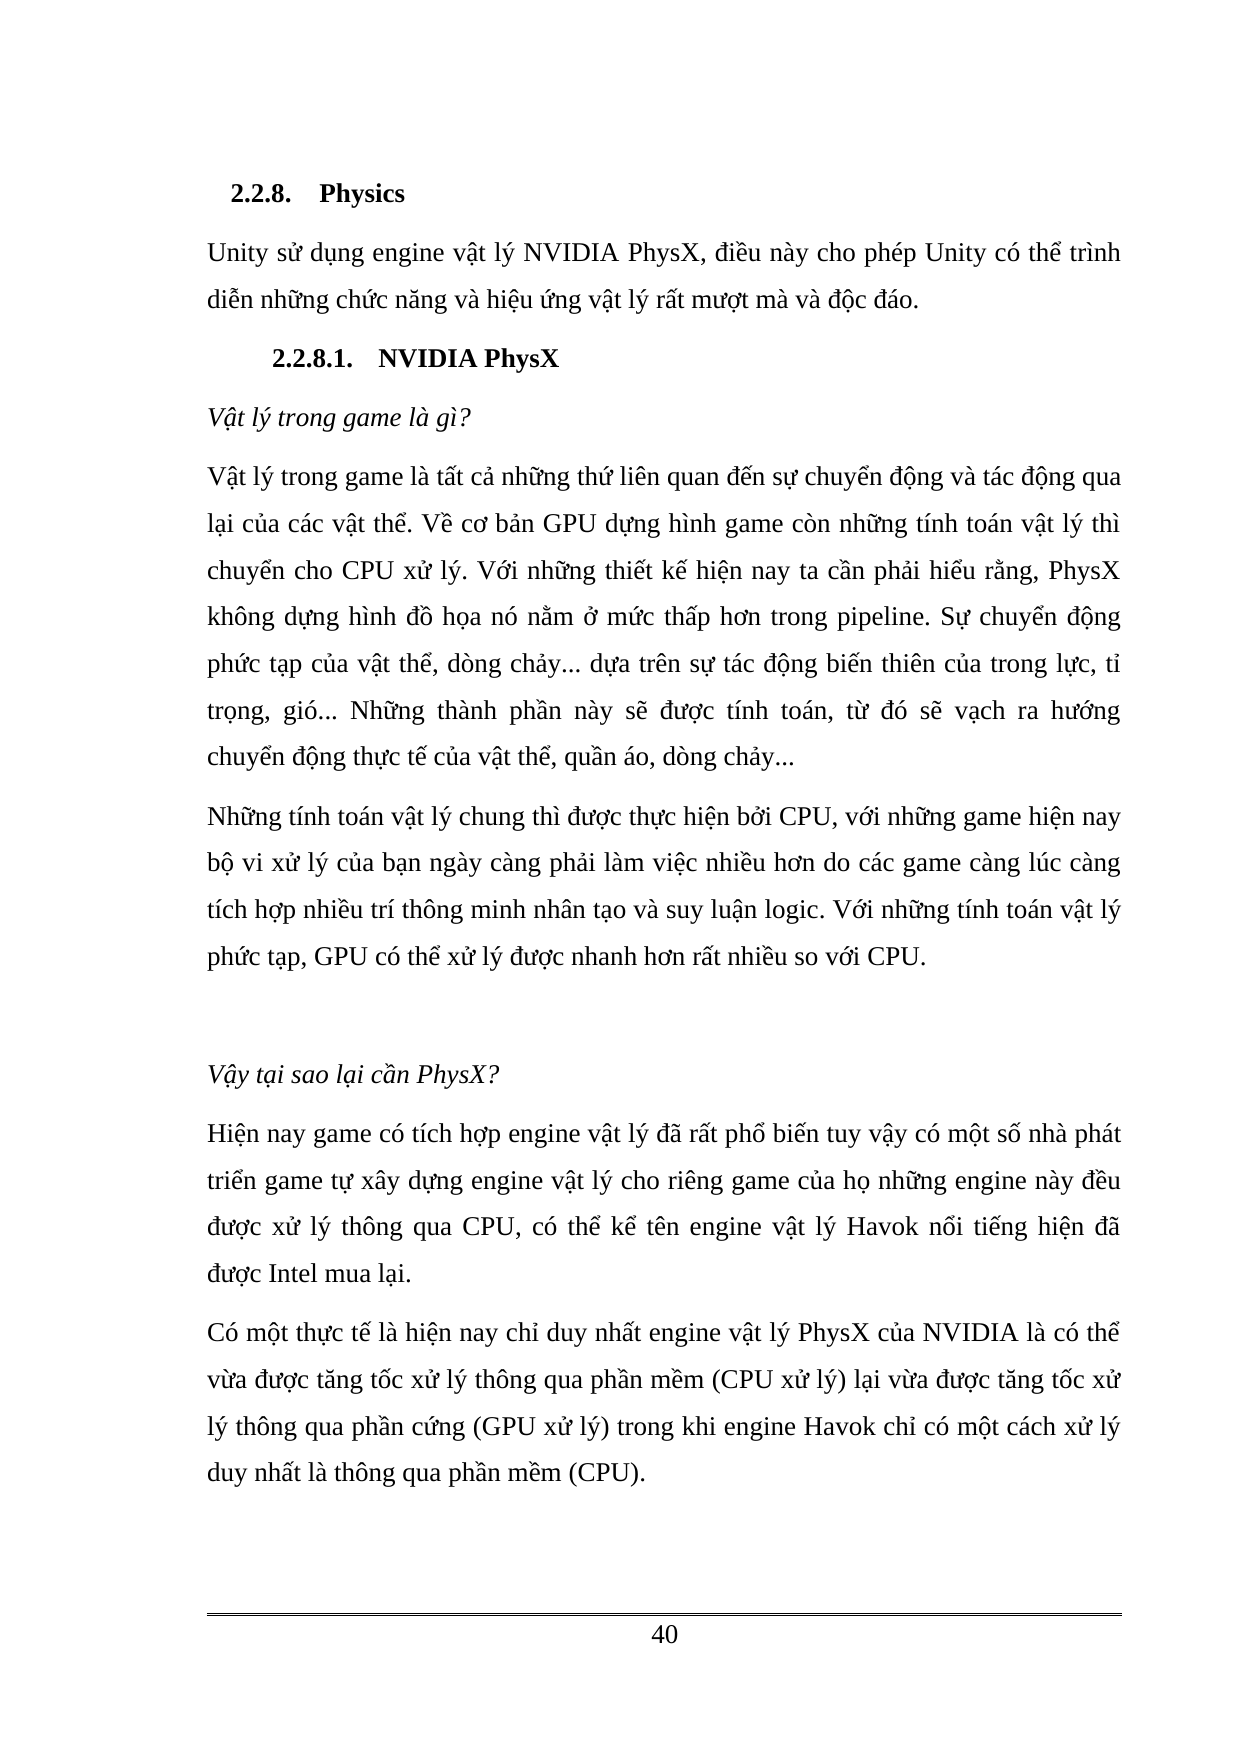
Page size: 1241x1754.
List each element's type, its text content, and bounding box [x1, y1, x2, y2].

text Vậy tại sao lại cần PhysX? [207, 1058, 1122, 1089]
text Unity sử dụng engine vật lý NVIDIA PhysX, điều này cho phép Unity có thể trình diễn những chức năng và hiệu ứng vật lý rất mượt mà và độc đáo. [207, 236, 1122, 314]
text Có một thực tế là hiện nay chỉ duy nhất engine vật lý PhysX của NVIDIA là có thể vừa được tăng tốc xử lý thông qua phần mềm (CPU xử lý) lại vừa được tăng tốc xử lý thông qua phần cứng (GPU xử lý) trong khi engine Havok chỉ có một cách xử lý duy nhất là thông qua phần mềm (CPU). [207, 1316, 1122, 1487]
text Hiện nay game có tích hợp engine vật lý đã rất phổ biến tuy vậy có một số nhà phát triển game tự xây dựng engine vật lý cho riêng game của họ những engine này đều được xử lý thông qua CPU, có thể kể tên engine vật lý Havok nổi tiếng hiện đã được Intel mua lại. [207, 1117, 1122, 1288]
subtitle Physics [230, 177, 1122, 208]
text Những tính toán vật lý chung thì được thực hiện bởi CPU, với những game hiện nay bộ vi xử lý của bạn ngày càng phải làm việc nhiều hơn do các game càng lúc càng tích hợp nhiều trí thông minh nhân tạo và suy luận logic. Với những tính toán vật lý phức tạp, GPU có thể xử lý được nhanh hơn rất nhiều so với CPU. [207, 800, 1122, 971]
text Vật lý trong game là gì? [207, 401, 1122, 432]
subtitle NVIDIA PhysX [272, 342, 1122, 373]
text Vật lý trong game là tất cả những thứ liên quan đến sự chuyển động và tác động qua lại của các vật thể. Về cơ bản GPU dựng hình game còn những tính toán vật lý thì chuyển cho CPU xử lý. Với những thiết kế hiện nay ta cần phải hiểu rằng, PhysX không dựng hình đồ họa nó nằm ở mức thấp hơn trong pipeline. Sự chuyển động phức tạp của vật thể, dòng chảy... dựa trên sự tác động biến thiên của trong lực, tỉ trọng, gió... Những thành phần này sẽ được tính toán, từ đó sẽ vạch ra hướng chuyển động thực tế của vật thể, quần áo, dòng chảy... [207, 461, 1122, 772]
